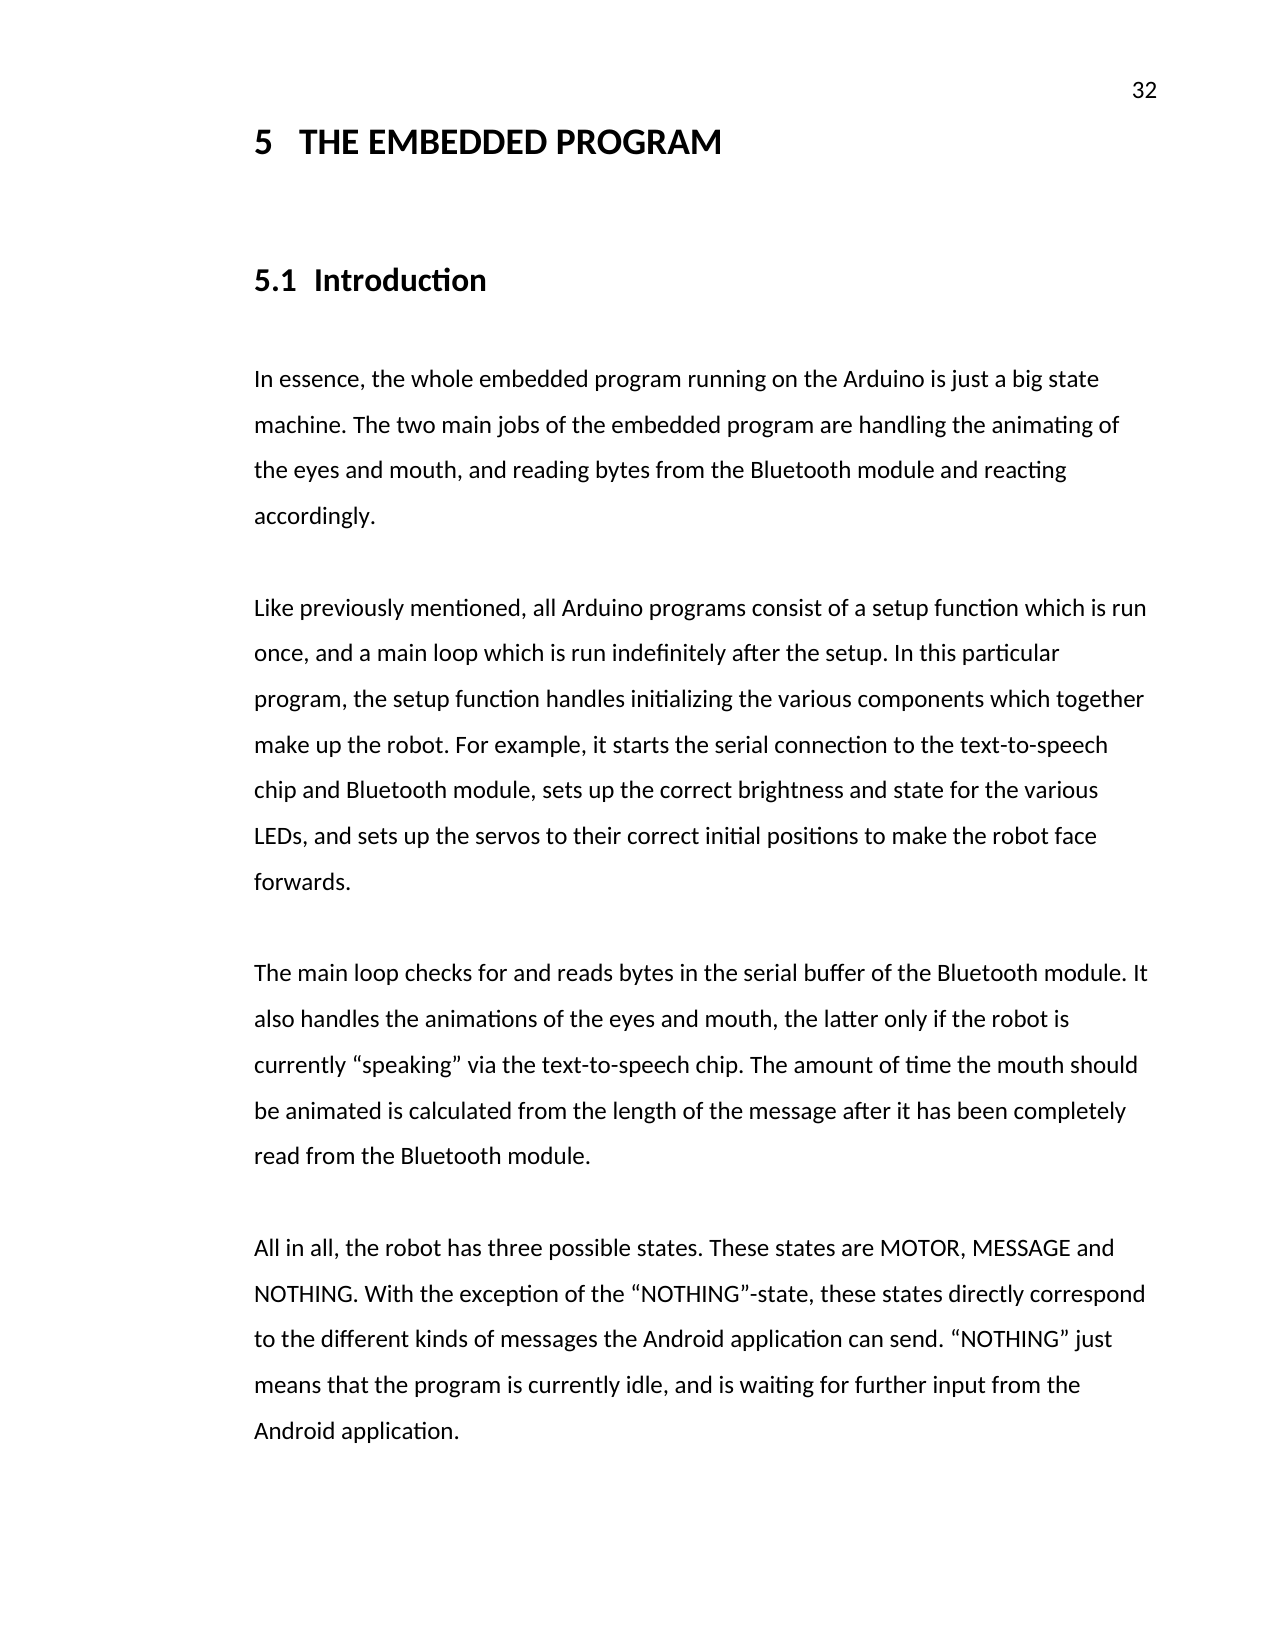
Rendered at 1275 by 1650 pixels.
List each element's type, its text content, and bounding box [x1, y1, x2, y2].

text In essence, the whole embedded program running on the Arduino is just a big state machine. The two main jobs of the embedded program are handling the animating of the eyes and mouth, and reading bytes from the Bluetooth module and reacting accordingly. [254, 363, 1157, 531]
text The main loop checks for and reads bytes in the serial buffer of the Bluetooth module. It also handles the animations of the eyes and mouth, the latter only if the robot is currently “speaking” via the text-to-speech chip. The amount of time the mouth should be animated is calculated from the length of the message after it has been completely read from the Bluetooth module. [254, 958, 1157, 1171]
subtitle The embedded program [254, 118, 1157, 164]
subtitle Introduction [254, 259, 1157, 300]
text All in all, the robot has three possible states. These states are MOTOR, MESSAGE and NOTHING. With the exception of the “NOTHING”-state, these states directly correspond to the different kinds of messages the Android application can send. “NOTHING” just means that the program is currently idle, and is waiting for further input from the Android application. [254, 1232, 1157, 1445]
text Like previously mentioned, all Arduino programs consist of a setup function which is run once, and a main loop which is run indefinitely after the setup. In this particular program, the setup function handles initializing the various components which together make up the robot. For example, it starts the serial connection to the text-to-speech chip and Bluetooth module, sets up the correct brightness and state for the various LEDs, and sets up the servos to their correct initial positions to make the robot face forwards. [254, 592, 1157, 897]
